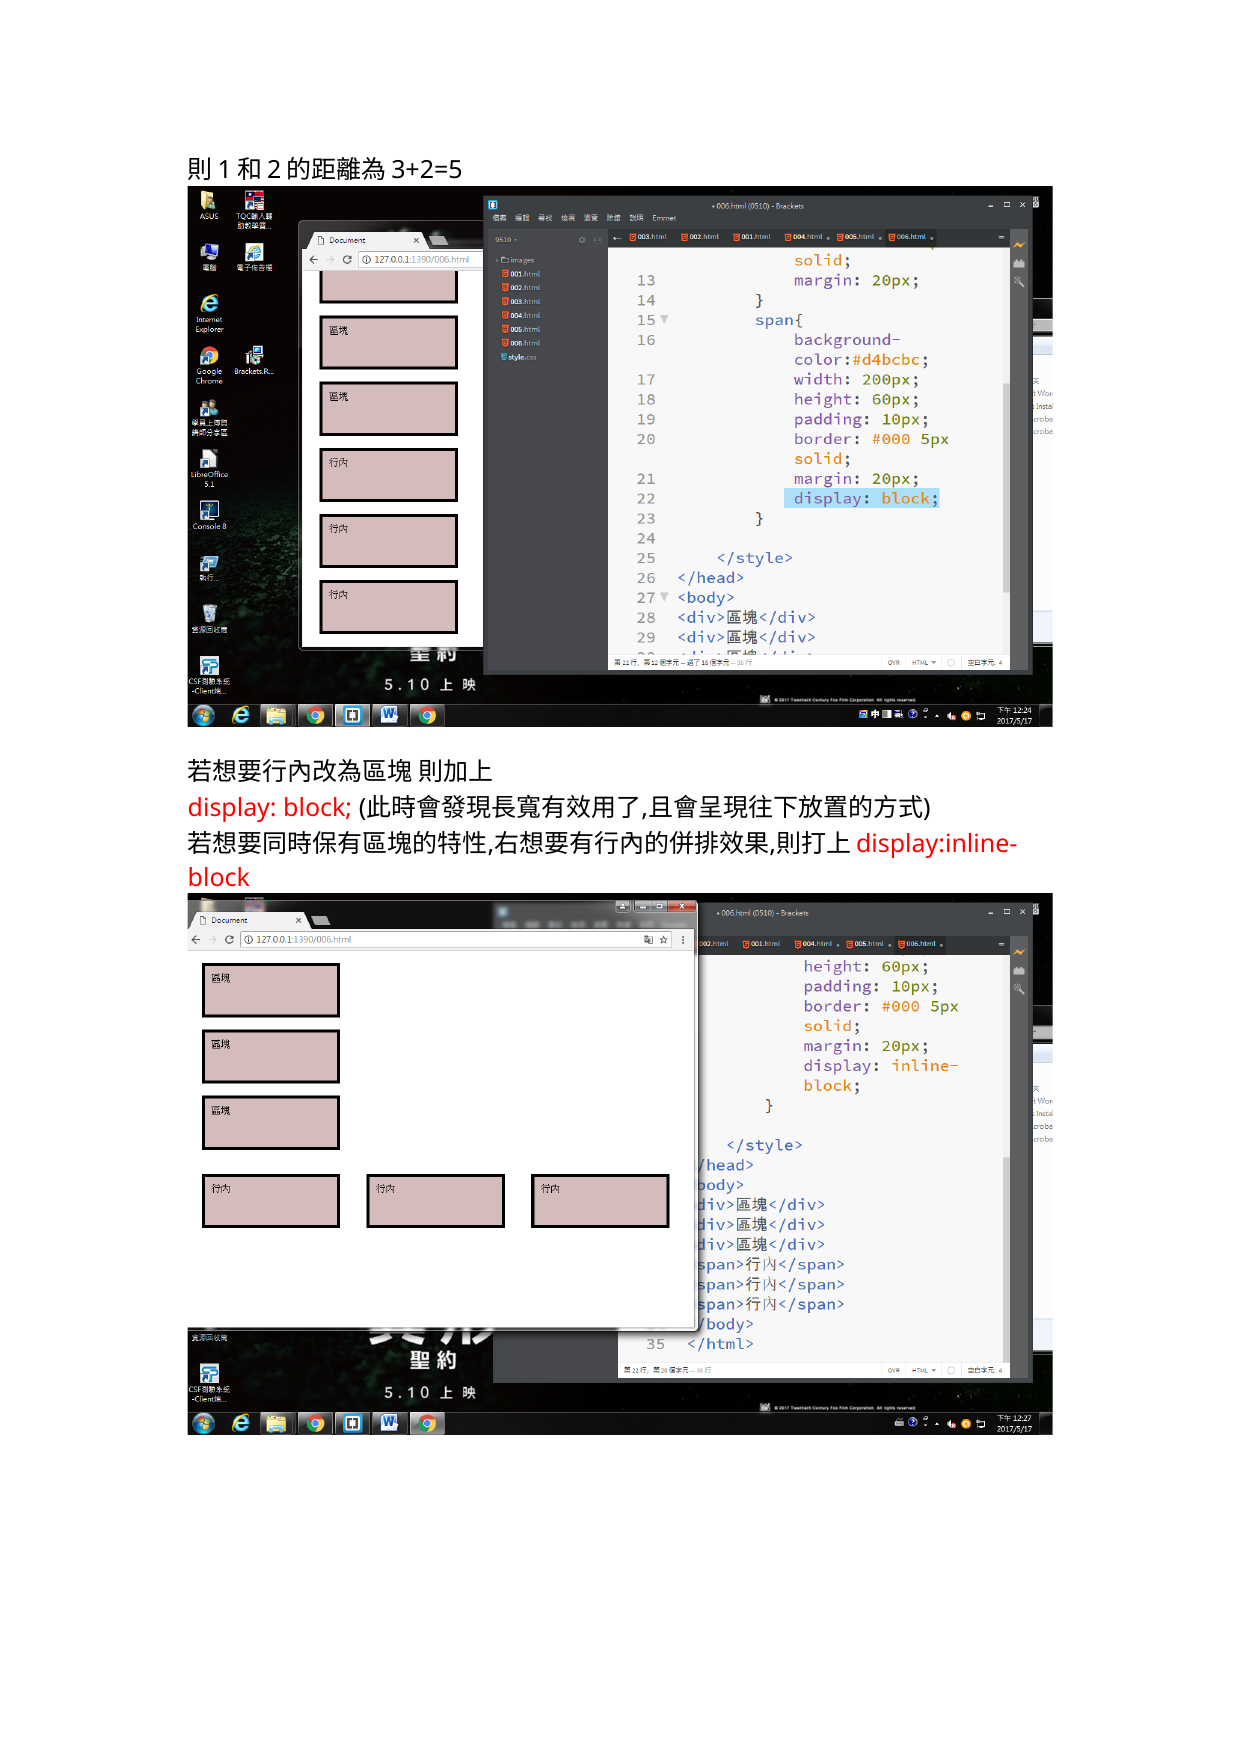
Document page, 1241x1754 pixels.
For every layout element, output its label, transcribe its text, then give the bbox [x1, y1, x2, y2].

text 若想要同時保有區塊的特性,右想要有行內的併排效果,則打上display:inline-block [187, 823, 1053, 893]
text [187, 150, 1053, 186]
text 若想要行內改為區塊 則加上 [187, 751, 1053, 787]
picture [187, 893, 1053, 1435]
text display: block; (此時會發現長寬有效用了,且會呈現往下放置的方式) [187, 787, 1053, 823]
picture [187, 186, 1053, 727]
